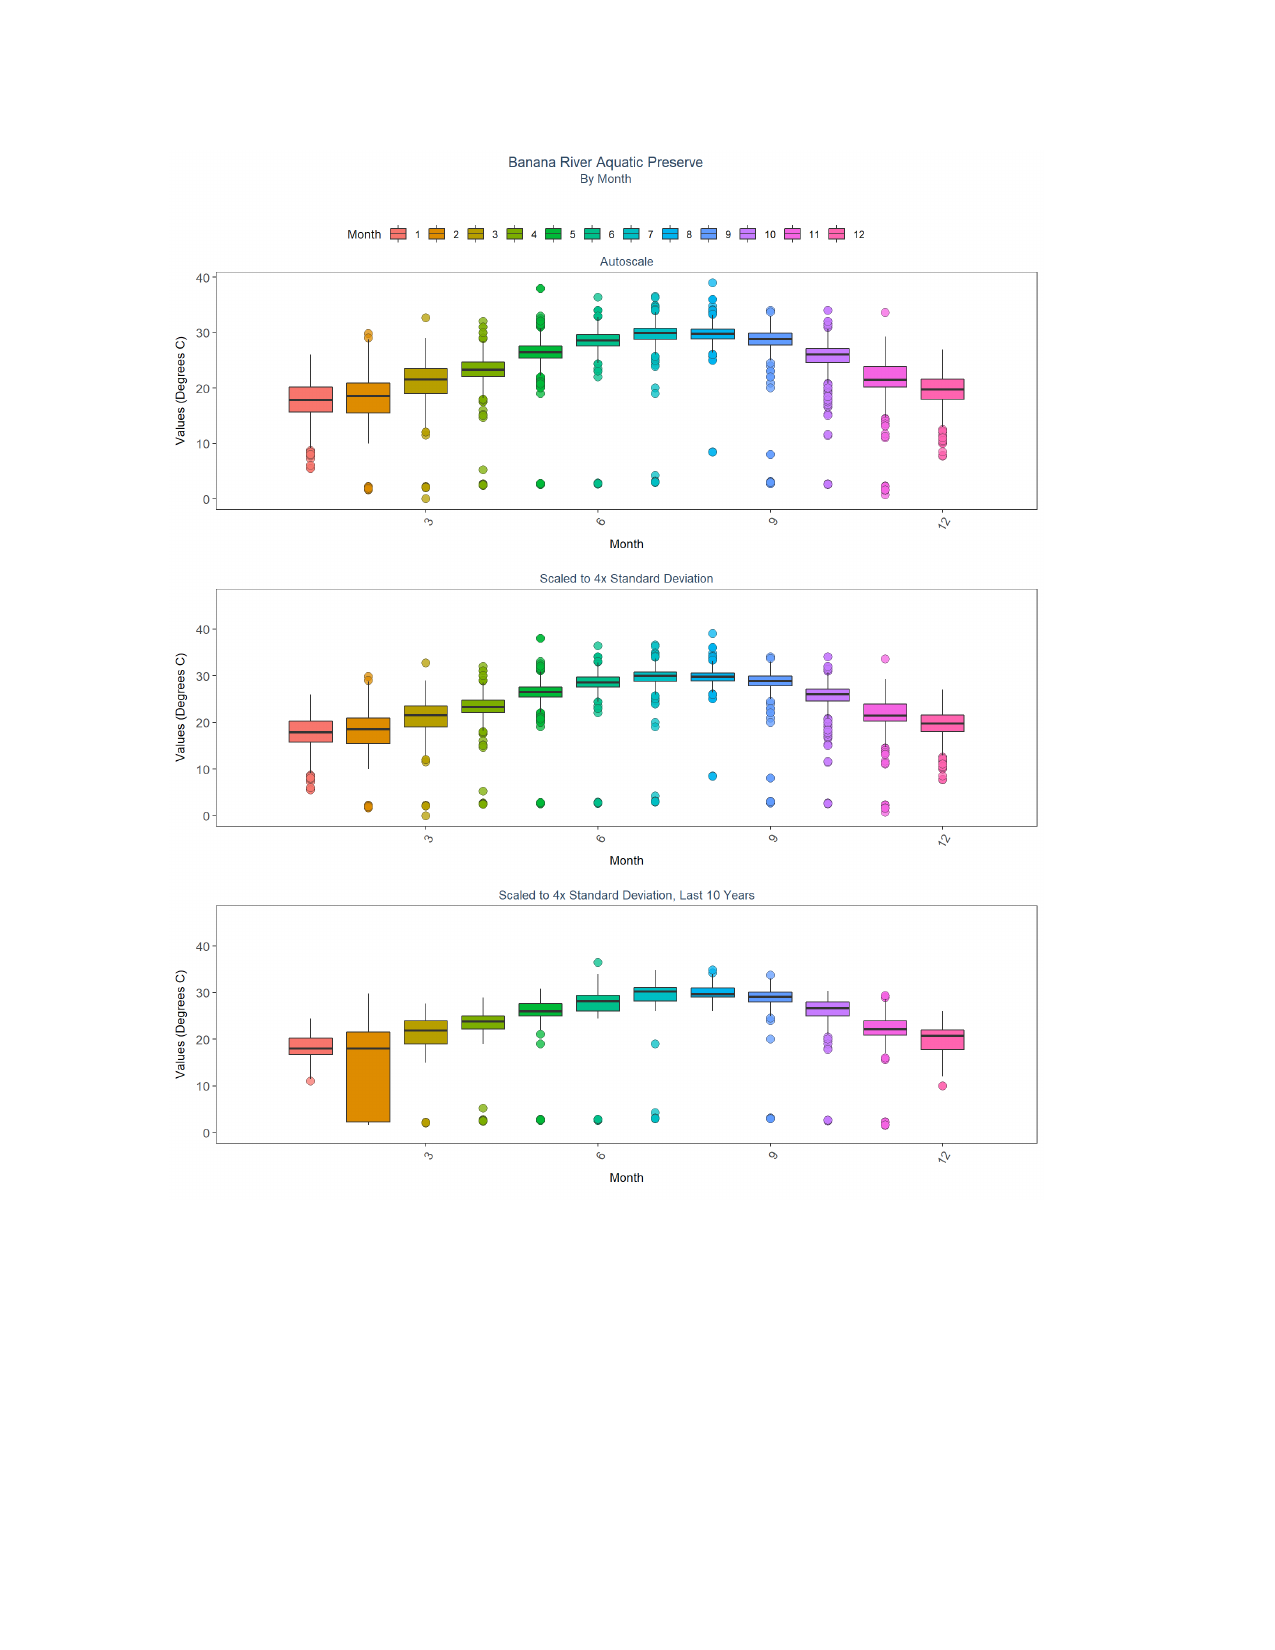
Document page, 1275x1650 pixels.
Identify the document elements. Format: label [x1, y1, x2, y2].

picture [168, 150, 1044, 1200]
